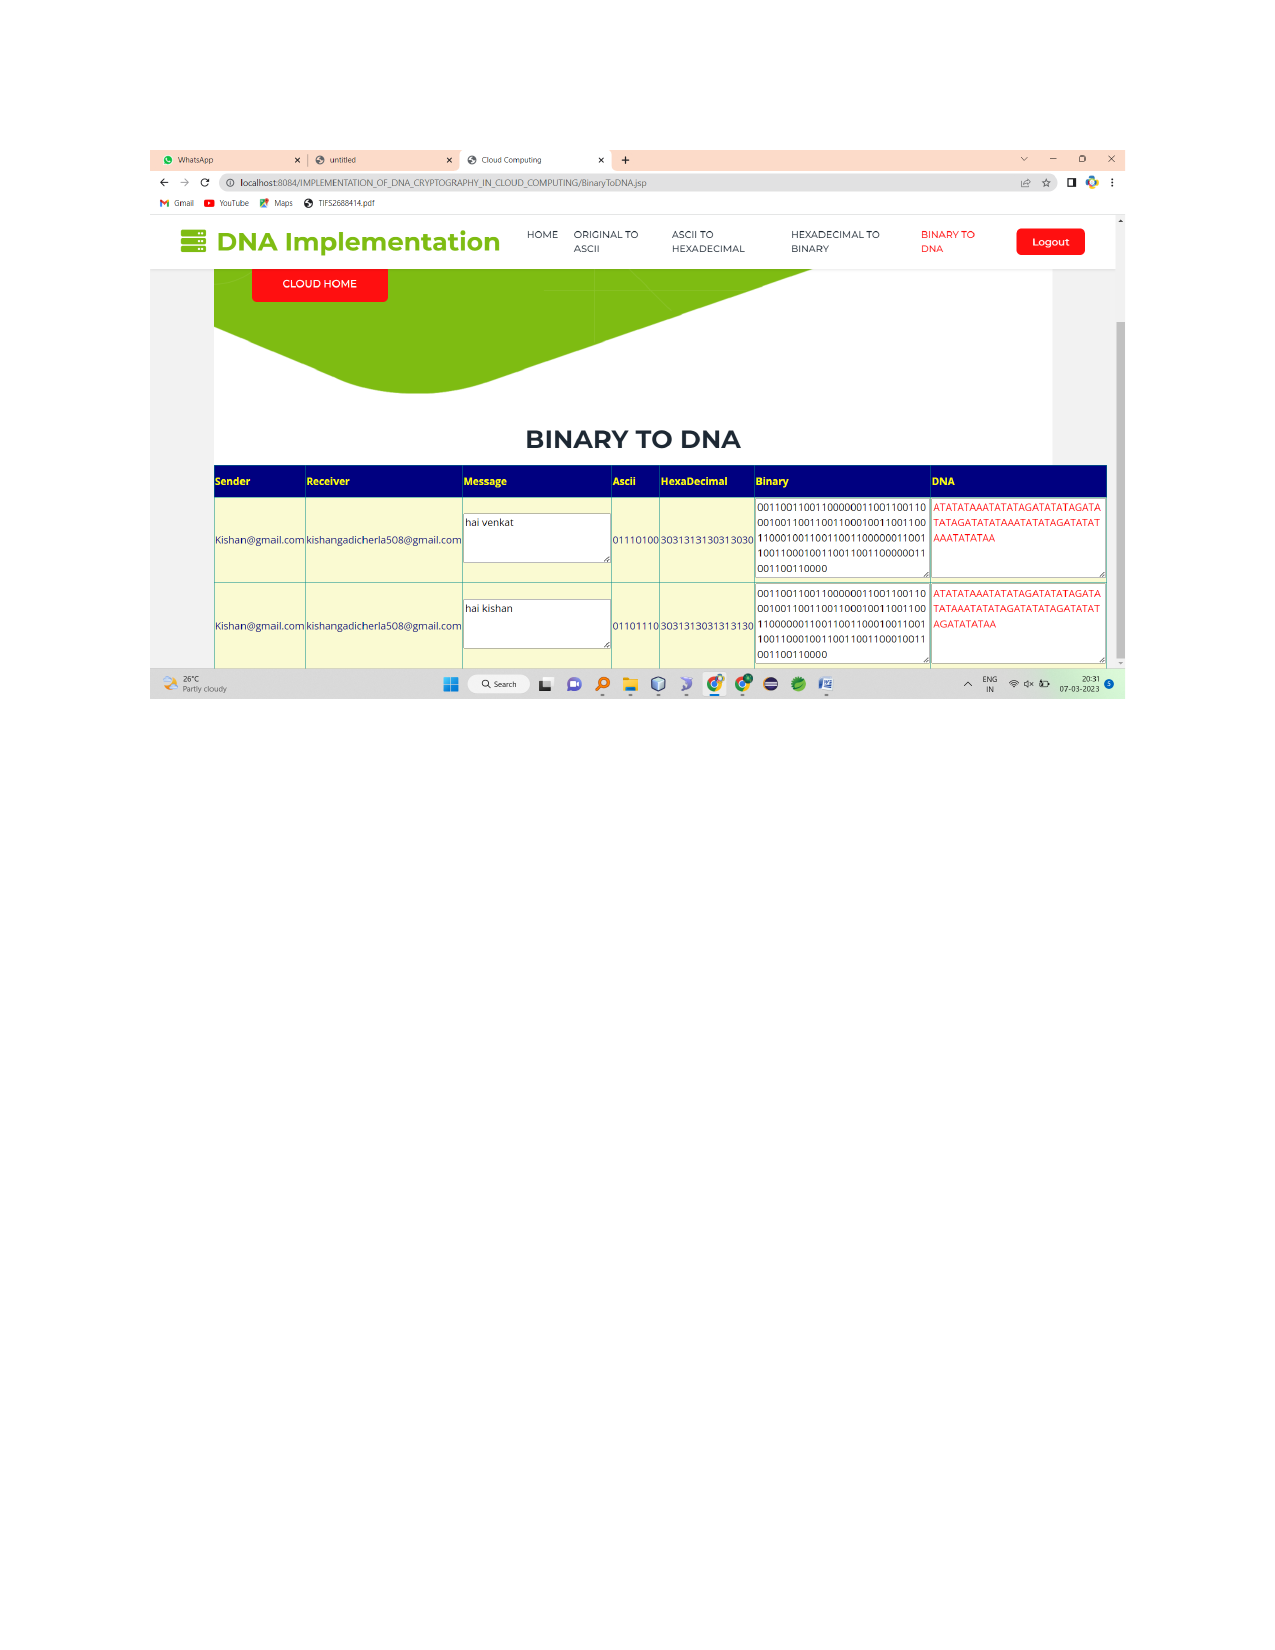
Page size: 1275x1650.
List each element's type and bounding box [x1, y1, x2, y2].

picture [150, 150, 1125, 699]
